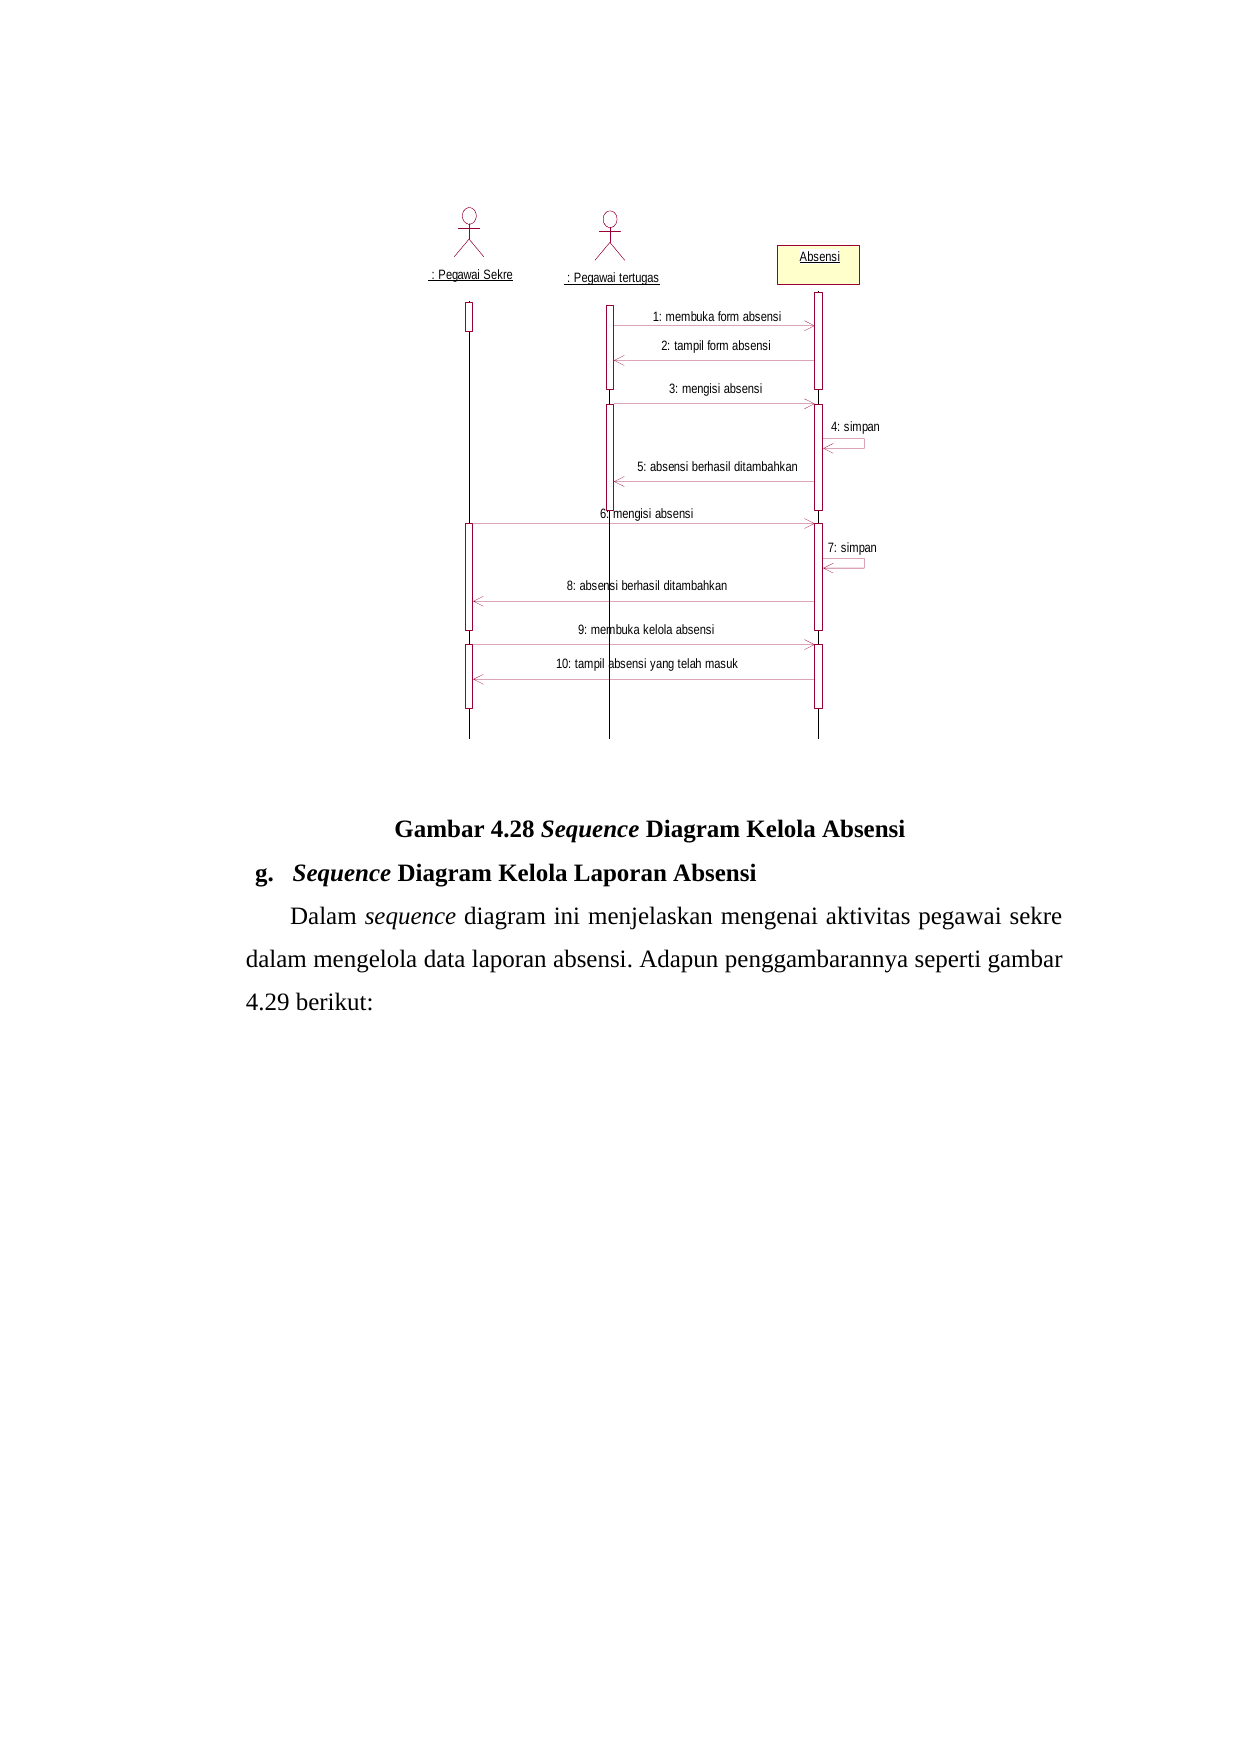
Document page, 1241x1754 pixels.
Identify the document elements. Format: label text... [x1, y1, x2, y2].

text Gambar 4.28 Sequence Diagram Kelola Absensi [236, 814, 1063, 843]
list Sequence Diagram Kelola Laporan Absensi [255, 858, 1063, 886]
list Dalam sequence diagram ini menjelaskan mengenai aktivitas pegawai sekre dalam mengelola data laporan absensi. Adapun penggambarannya seperti gambar 4.29 berikut: [246, 901, 1063, 1016]
